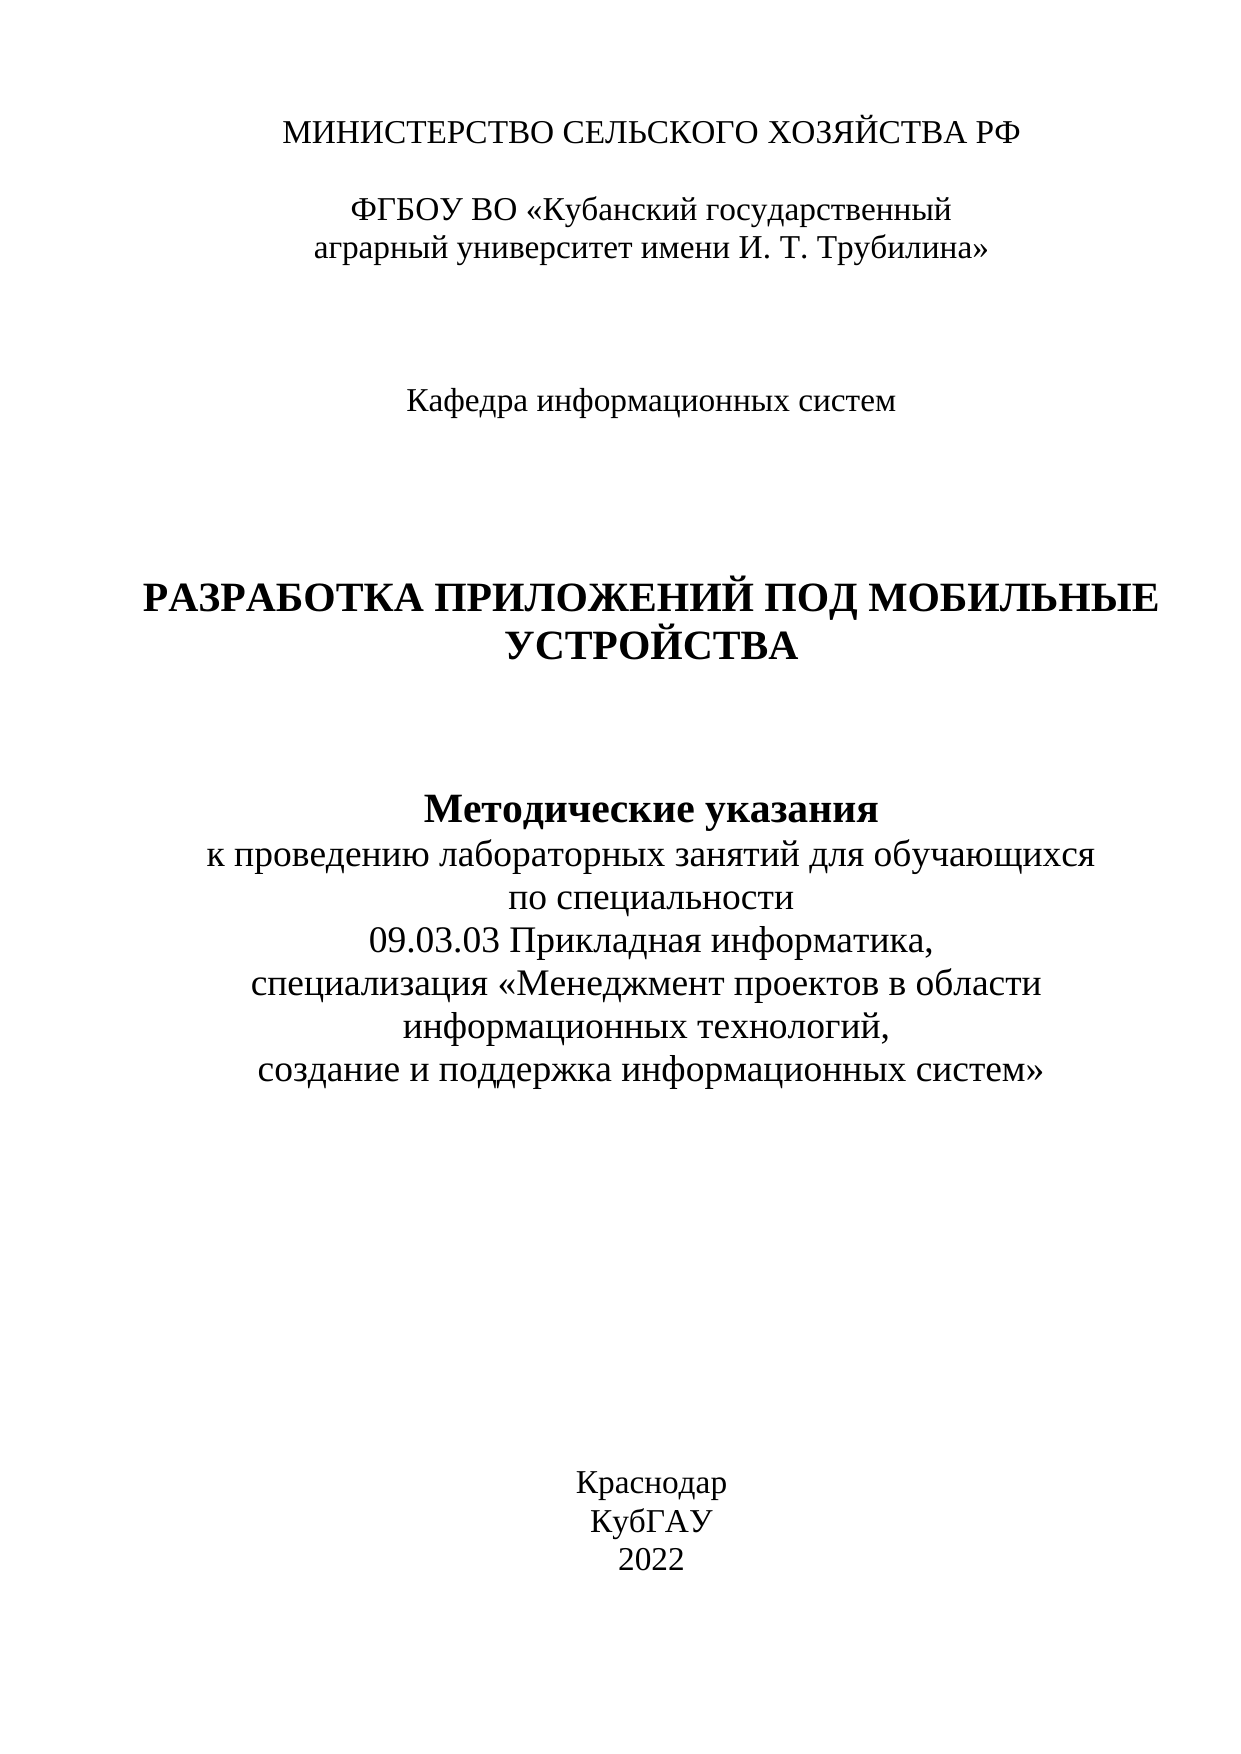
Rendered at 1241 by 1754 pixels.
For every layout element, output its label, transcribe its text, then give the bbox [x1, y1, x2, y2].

text ФГБОУ ВО «Кубанский государственный [136, 189, 1167, 227]
text Краснодар [136, 1463, 1167, 1501]
text РАЗРАБОТКА ПРИЛОЖЕНИЙ ПОД МОБИЛЬНЫЕ УСТРОЙСТВА [136, 572, 1167, 668]
text МИНИСТЕРСТВО СЕЛЬСКОГО ХОЗЯЙСТВА РФ [136, 112, 1167, 151]
text 2022 [136, 1539, 1167, 1578]
text Кафедра информационных систем [136, 381, 1167, 419]
text аграрный университет имени И. Т. Трубилина» [136, 227, 1167, 266]
text Методические указания к проведению лабораторных занятий для обучающихся по специальности 09.03.03 Прикладная информатика, специализация «Менеджмент проектов в области информационных технологий, создание и поддержка информационных систем» [136, 783, 1167, 1118]
text КубГАУ [136, 1501, 1167, 1539]
